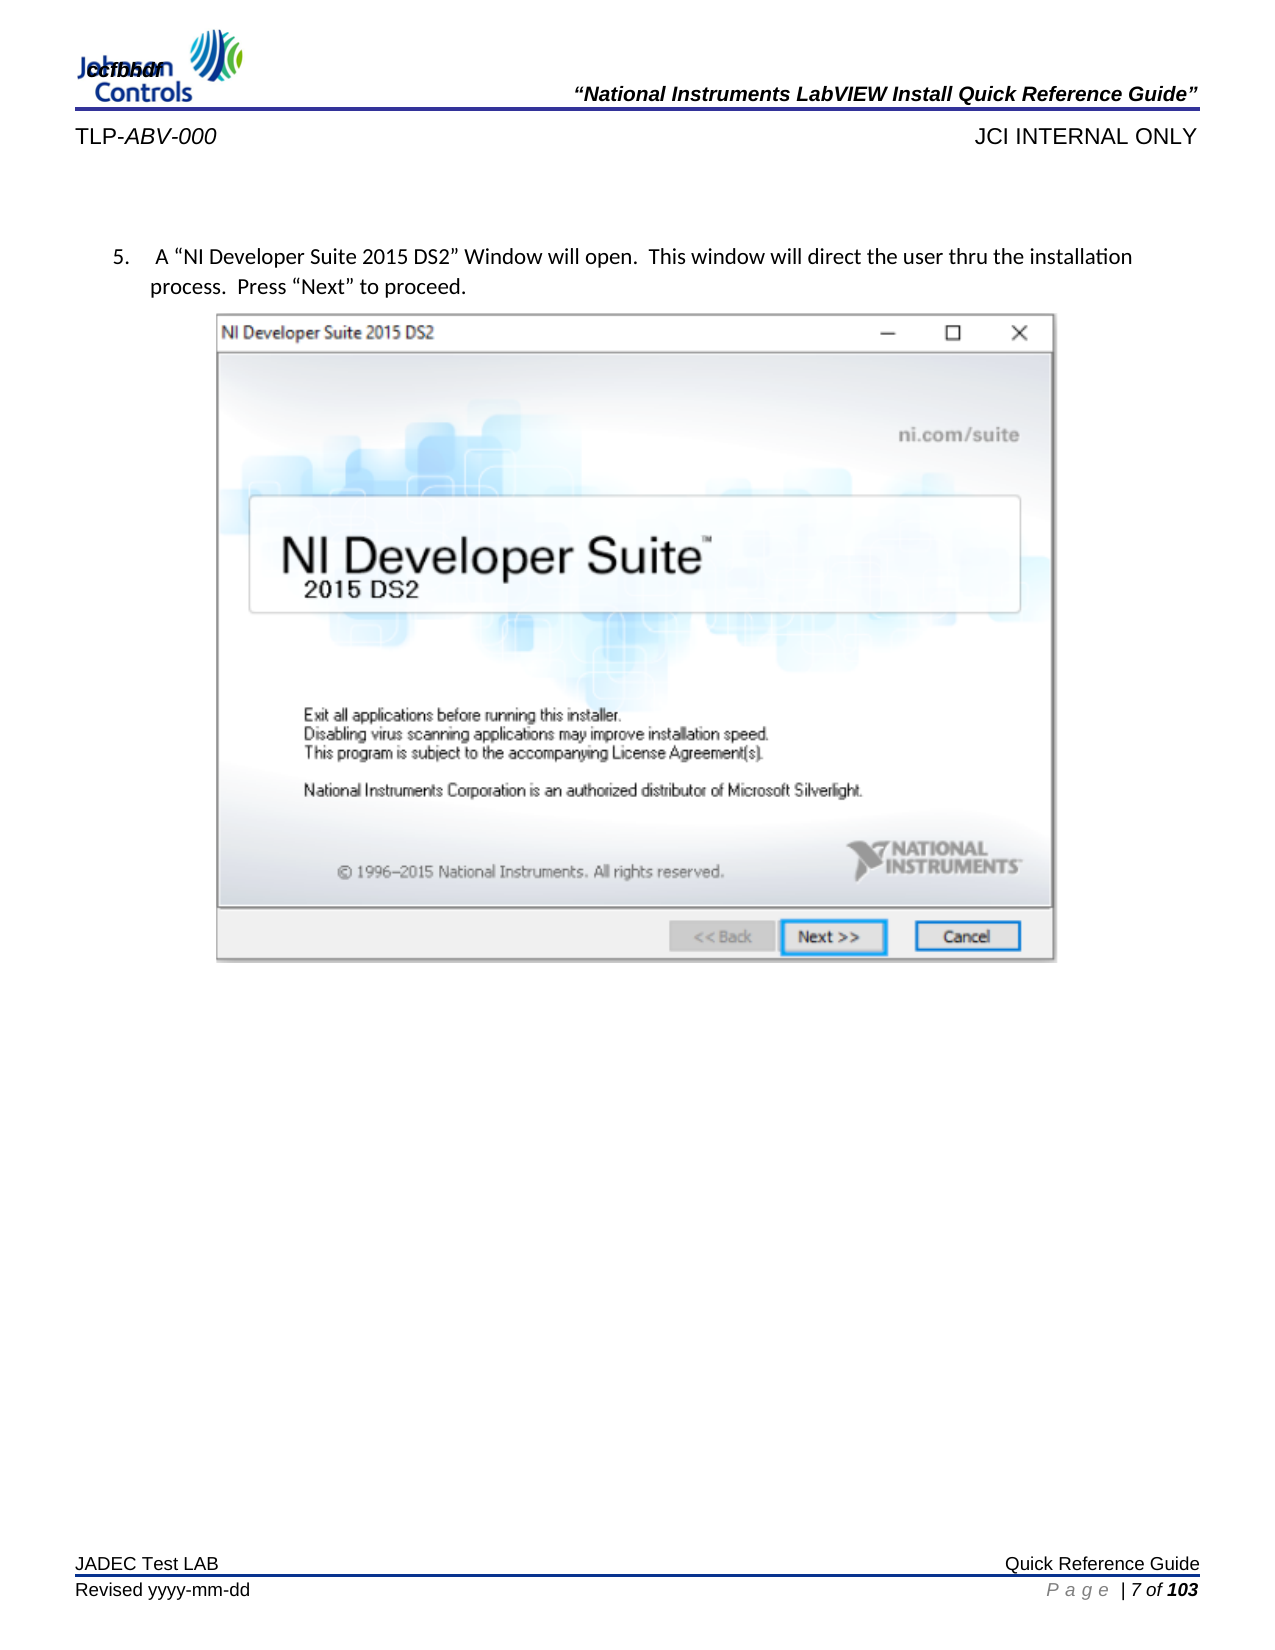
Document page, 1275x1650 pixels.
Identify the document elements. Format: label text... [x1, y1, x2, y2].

list A “NI Developer Suite 2015 DS2” Window will open. This window will direct the user thru the installation process. Press “Next” to proceed. [112, 242, 1200, 300]
picture [216, 313, 1059, 963]
picture [76, 26, 246, 105]
